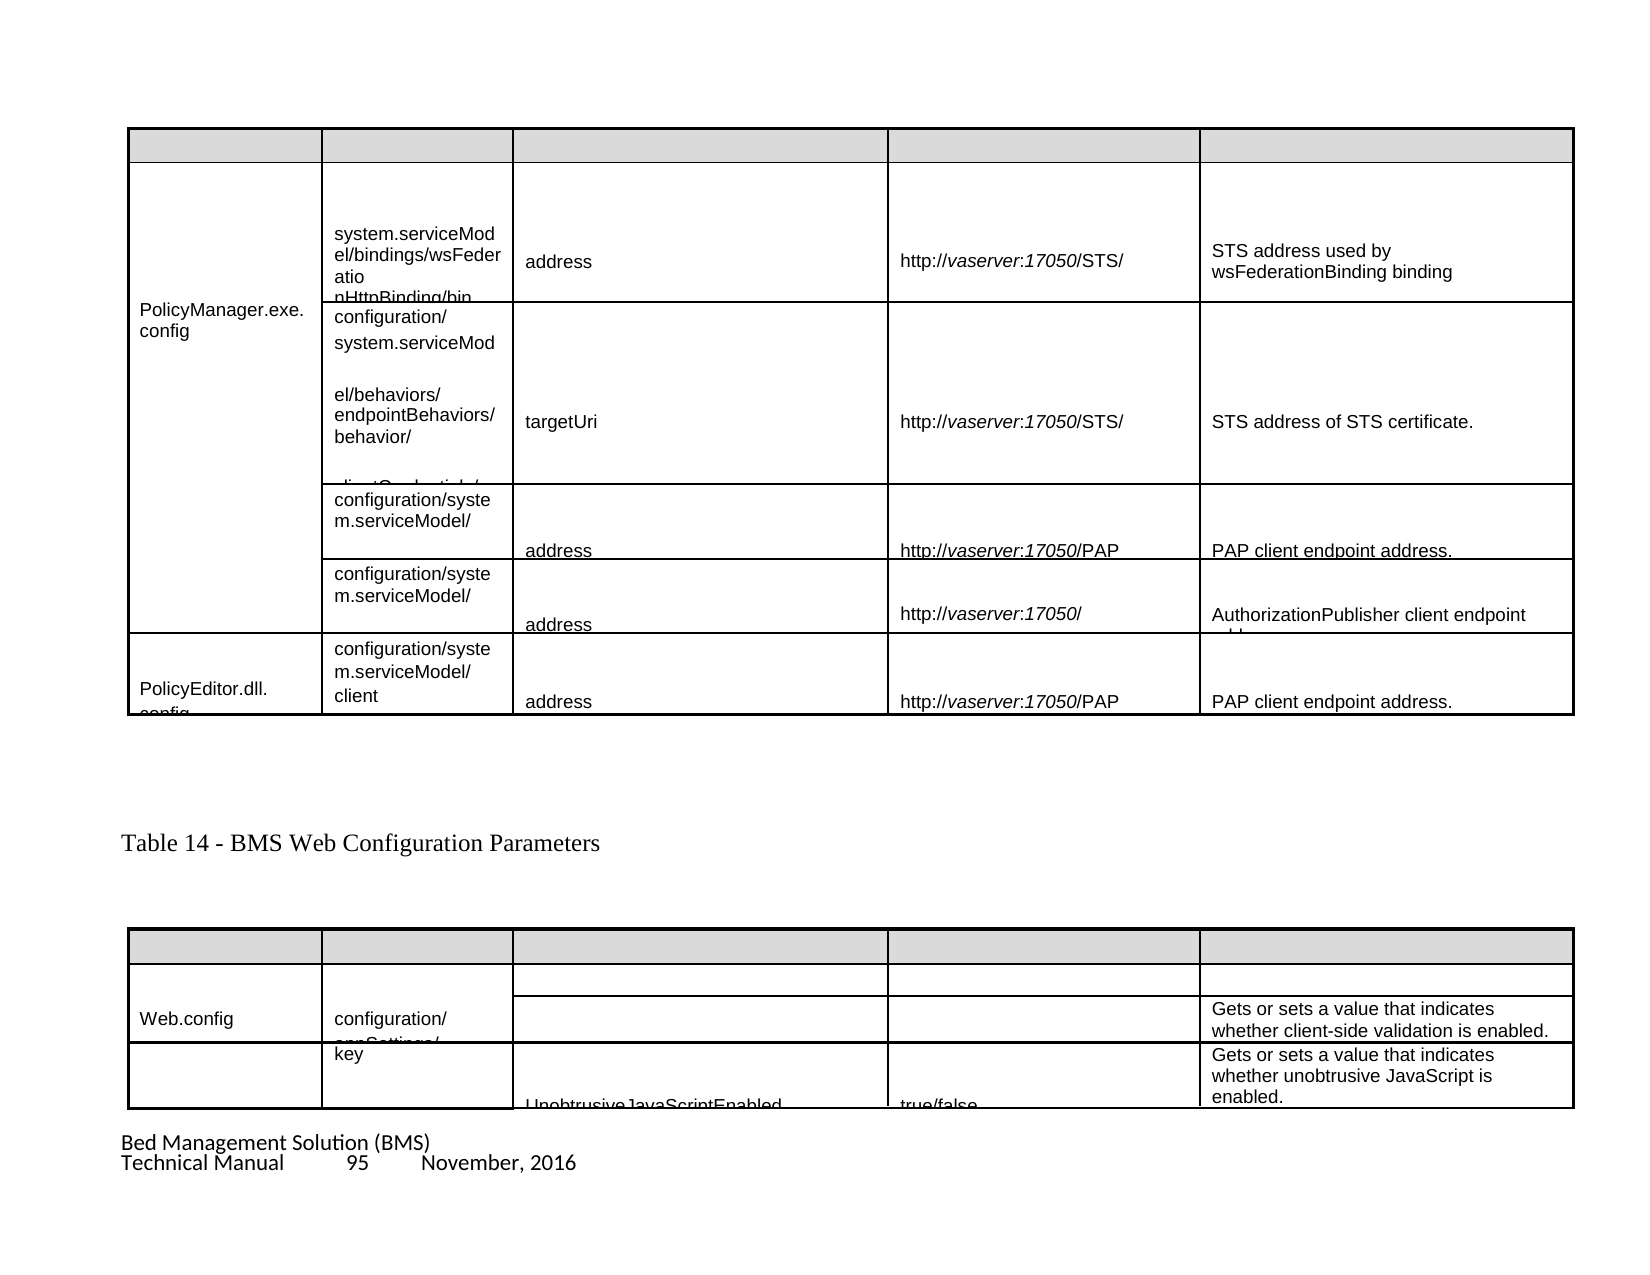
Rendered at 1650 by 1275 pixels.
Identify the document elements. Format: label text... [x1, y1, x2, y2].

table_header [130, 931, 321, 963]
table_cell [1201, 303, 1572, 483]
text Table - BMS Web Configuration Parameters [121, 828, 1506, 856]
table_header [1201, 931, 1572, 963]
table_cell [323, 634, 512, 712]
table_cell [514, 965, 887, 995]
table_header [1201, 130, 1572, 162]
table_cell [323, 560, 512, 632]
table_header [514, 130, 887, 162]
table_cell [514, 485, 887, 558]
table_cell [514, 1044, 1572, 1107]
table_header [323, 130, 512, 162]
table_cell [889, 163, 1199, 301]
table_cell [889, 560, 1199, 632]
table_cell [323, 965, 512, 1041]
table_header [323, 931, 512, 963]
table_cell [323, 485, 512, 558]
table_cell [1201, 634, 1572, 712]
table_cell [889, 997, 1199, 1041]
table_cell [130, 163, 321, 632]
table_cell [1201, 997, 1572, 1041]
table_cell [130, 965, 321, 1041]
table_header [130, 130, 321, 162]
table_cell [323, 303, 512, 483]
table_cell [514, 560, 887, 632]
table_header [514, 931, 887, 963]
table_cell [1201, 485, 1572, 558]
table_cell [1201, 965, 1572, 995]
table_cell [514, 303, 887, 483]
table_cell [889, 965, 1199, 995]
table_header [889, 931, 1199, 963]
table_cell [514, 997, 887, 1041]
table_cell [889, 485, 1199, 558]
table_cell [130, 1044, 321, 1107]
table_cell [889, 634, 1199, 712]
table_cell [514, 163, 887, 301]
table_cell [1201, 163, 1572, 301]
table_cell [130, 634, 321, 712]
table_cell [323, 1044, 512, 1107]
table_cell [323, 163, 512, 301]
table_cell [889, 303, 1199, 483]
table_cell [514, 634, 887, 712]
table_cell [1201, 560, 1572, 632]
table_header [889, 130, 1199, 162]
